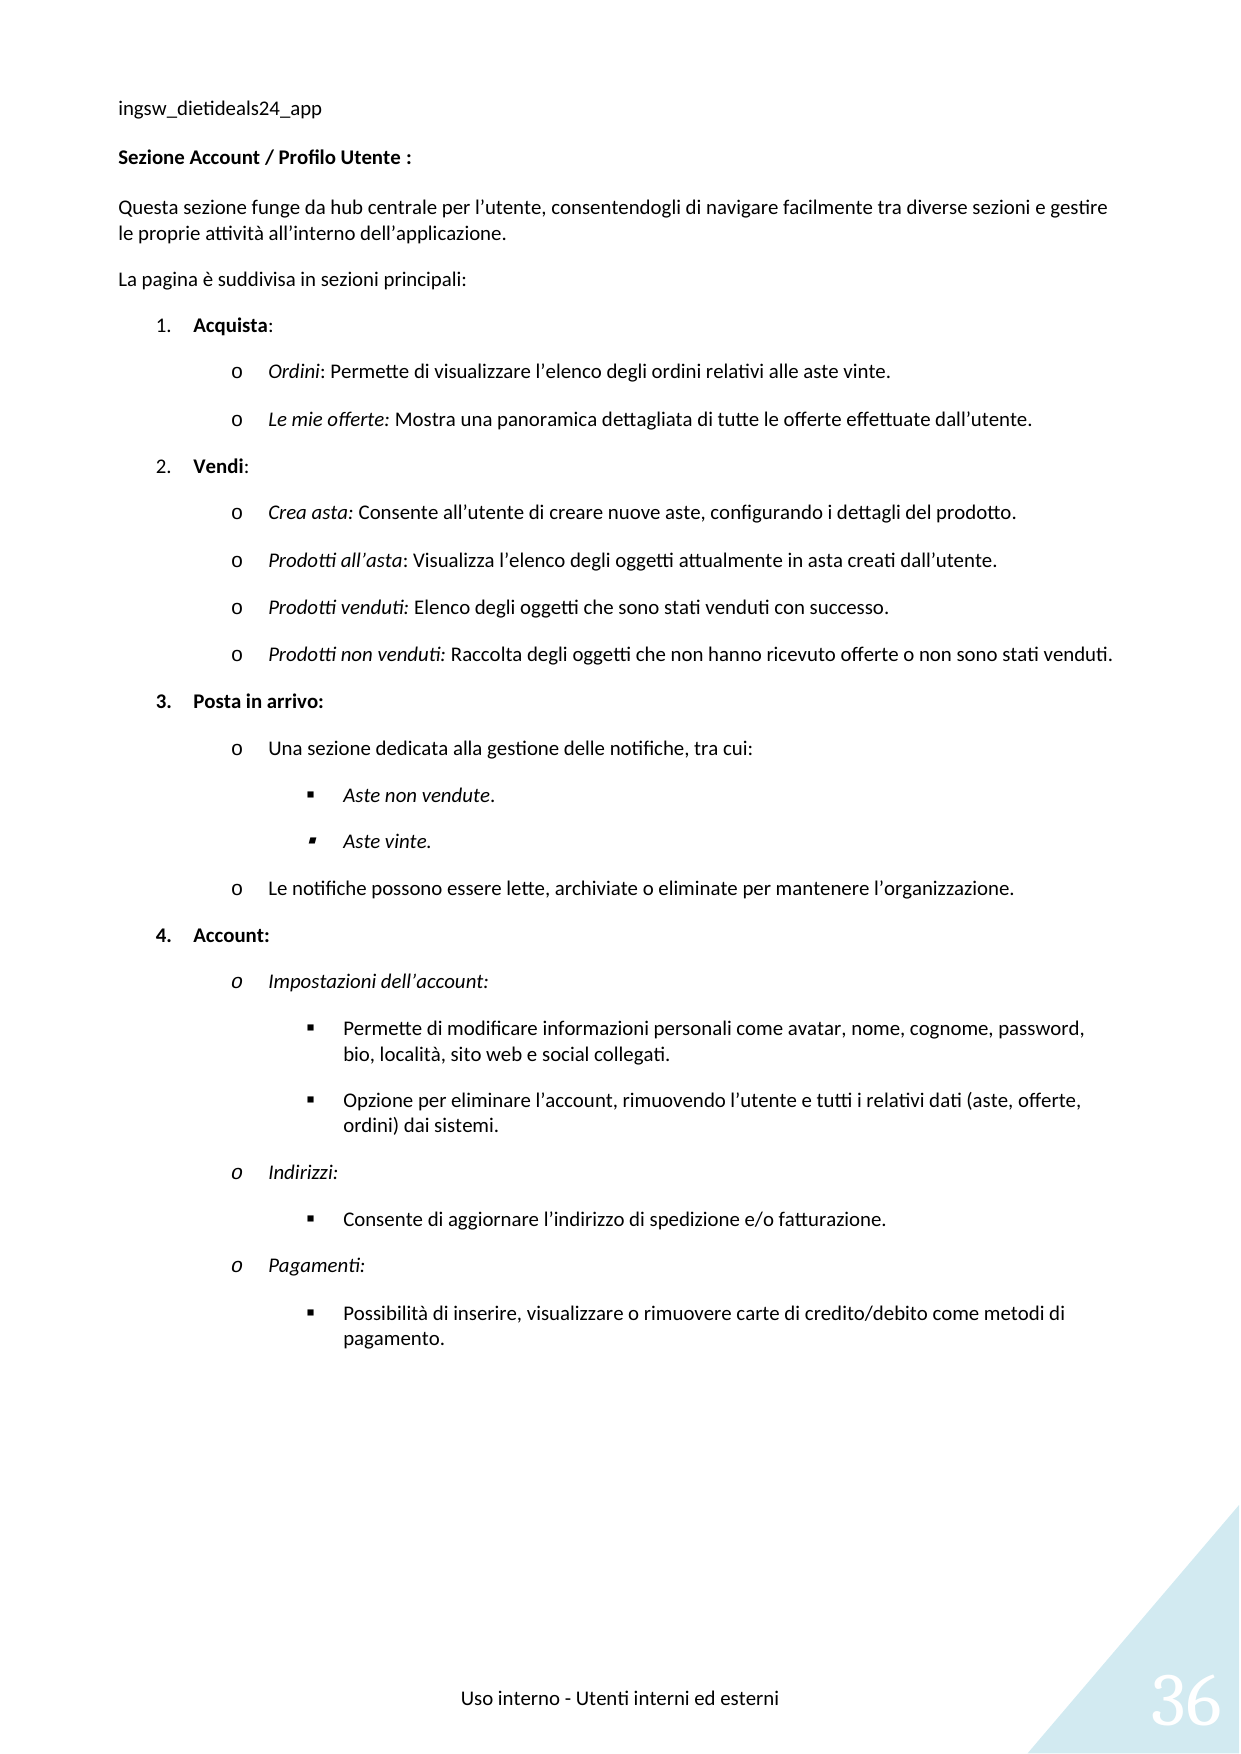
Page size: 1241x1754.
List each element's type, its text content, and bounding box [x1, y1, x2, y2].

list Le notifiche possono essere lette, archiviate o eliminate per mantenere l’organizzazione. [231, 875, 1122, 901]
list Permette di modificare informazioni personali come avatar, nome, cognome, password, bio, località, sito web e social collegati. [306, 1016, 1122, 1066]
text La pagina è suddivisa in sezioni principali: [118, 266, 1122, 292]
list Ordini: Permette di visualizzare l’elenco degli ordini relativi alle aste vinte. [231, 359, 1122, 385]
text Sezione Account / Profilo Utente : [118, 144, 1122, 170]
list Aste vinte. [306, 828, 1122, 854]
list Indirizzi: [231, 1159, 1122, 1185]
list Prodotti venduti: Elenco degli oggetti che sono stati venduti con successo. [231, 594, 1122, 621]
list Acquista: [156, 312, 1122, 338]
list Prodotti all’asta: Visualizza l’elenco degli oggetti attualmente in asta creati dall’utente. [231, 547, 1122, 573]
list Crea asta: Consente all’utente di creare nuove aste, configurando i dettagli del prodotto. [231, 499, 1122, 526]
list Opzione per eliminare l’account, rimuovendo l’utente e tutti i relativi dati (aste, offerte, ordini) dai sistemi. [306, 1087, 1122, 1138]
text Questa sezione funge da hub centrale per l’utente, consentendogli di navigare facilmente tra diverse sezioni e gestire le proprie attività all’interno dell’applicazione. [118, 194, 1122, 245]
list Le mie offerte: Mostra una panoramica dettagliata di tutte le offerte effettuate dall’utente. [231, 406, 1122, 432]
list Possibilità di inserire, visualizzare o rimuovere carte di credito/debito come metodi di pagamento. [306, 1300, 1122, 1351]
list Pagamenti: [231, 1252, 1122, 1279]
list Una sezione dedicata alla gestione delle notifiche, tra cui: [231, 735, 1122, 761]
list Consente di aggiornare l’indirizzo di spedizione e/o fatturazione. [306, 1206, 1122, 1232]
list Impostazioni dell’account: [231, 968, 1122, 995]
list Aste non vendute. [306, 782, 1122, 808]
list Account: [156, 922, 1122, 947]
list Posta in arrivo: [156, 689, 1122, 714]
list Prodotti non venduti: Raccolta degli oggetti che non hanno ricevuto offerte o non sono stati venduti. [231, 641, 1122, 668]
list Vendi: [156, 453, 1122, 479]
